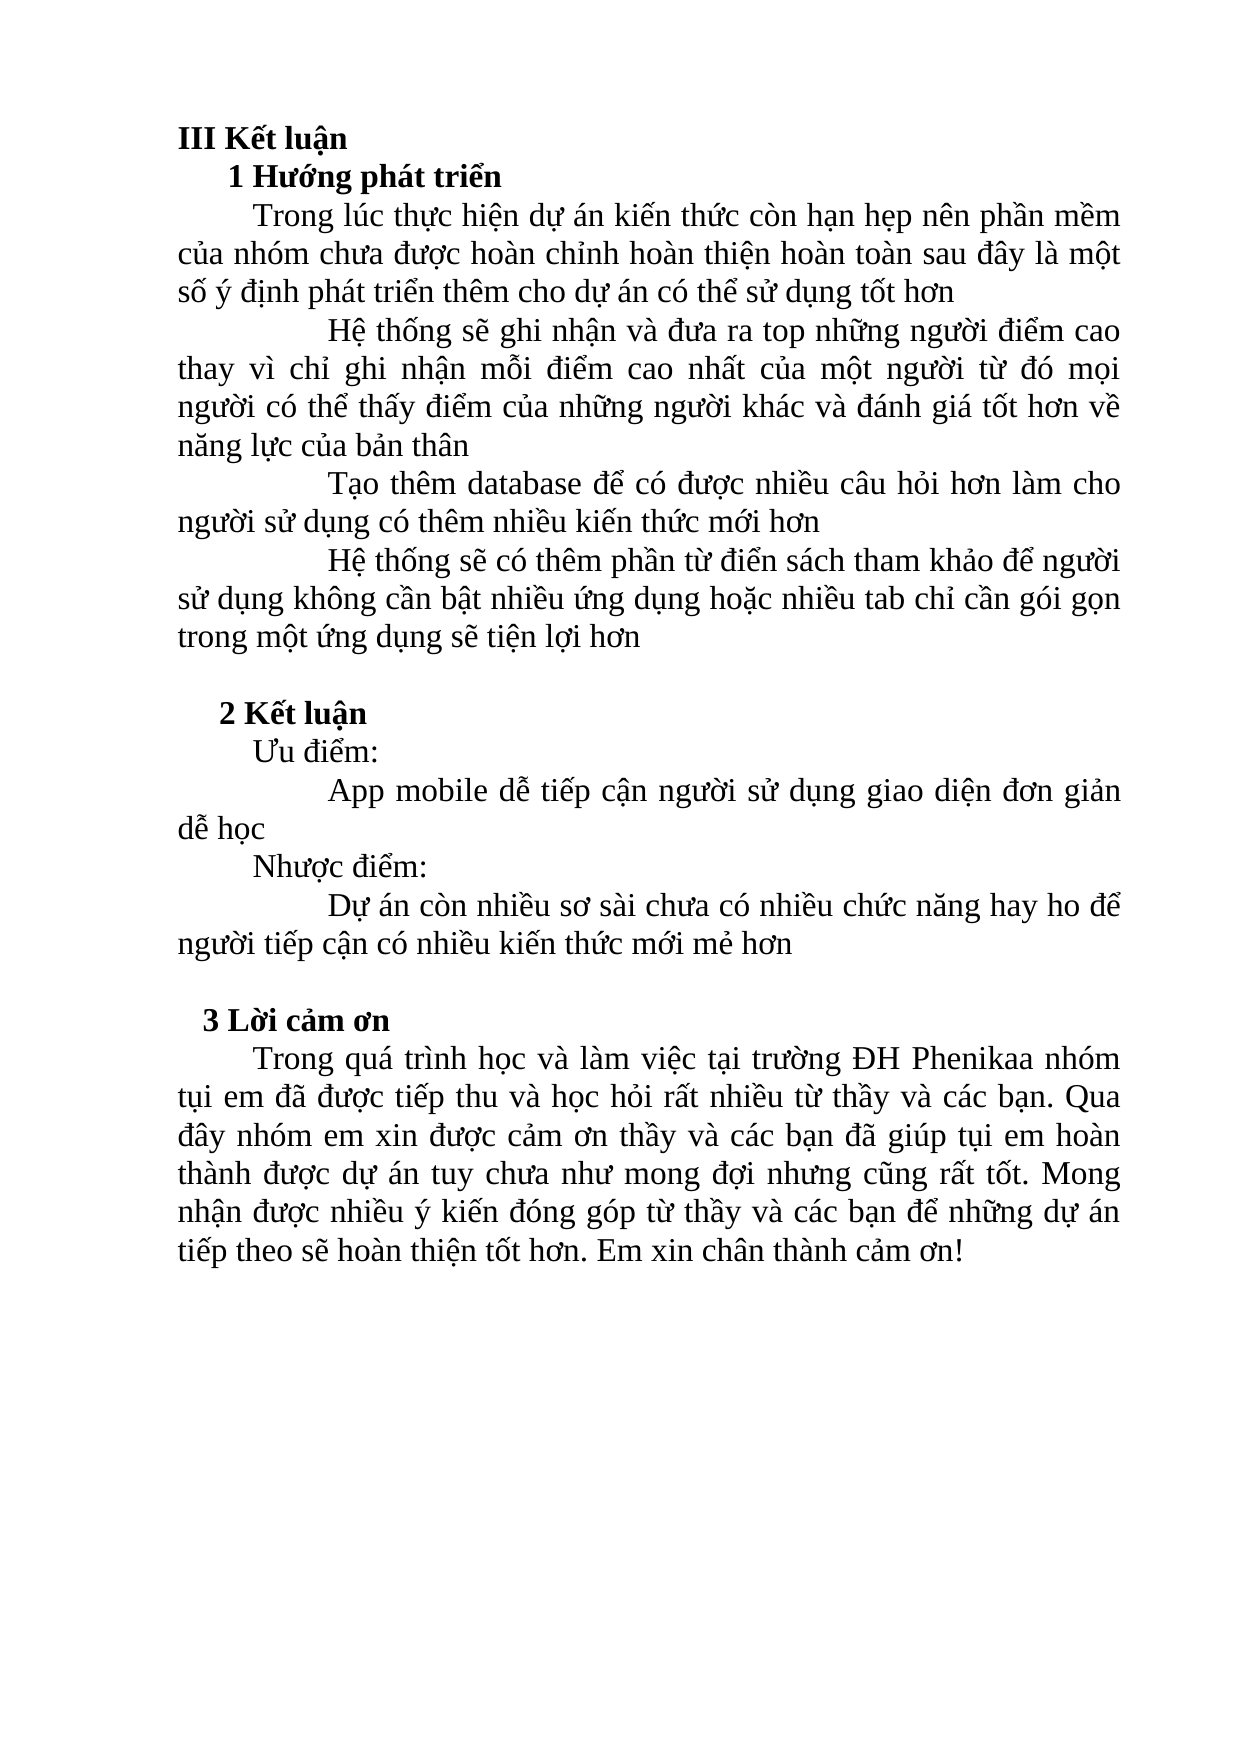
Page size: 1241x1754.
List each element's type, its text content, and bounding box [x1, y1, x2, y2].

text App mobile dễ tiếp cận người sử dụng giao diện đơn giản dễ học [177, 770, 1122, 846]
text Hệ thống sẽ ghi nhận và đưa ra top những người điểm cao thay vì chỉ ghi nhận mỗi điểm cao nhất của một người từ đó mọi người có thể thấy điểm của những người khác và đánh giá tốt hơn về năng lực của bản thân [177, 310, 1122, 463]
text 3 Lời cảm ơn [177, 1000, 1122, 1038]
text Dự án còn nhiều sơ sài chưa có nhiều chức năng hay ho để người tiếp cận có nhiều kiến thức mới mẻ hơn [177, 885, 1122, 961]
text Trong lúc thực hiện dự án kiến thức còn hạn hẹp nên phần mềm của nhóm chưa được hoàn chỉnh hoàn thiện hoàn toàn sau đây là một số ý định phát triển thêm cho dự án có thể sử dụng tốt hơn [177, 195, 1122, 310]
text Nhược điểm: [177, 846, 1122, 885]
text 2 Kết luận [177, 693, 1122, 731]
text Tạo thêm database để có được nhiều câu hỏi hơn làm cho người sử dụng có thêm nhiều kiến thức mới hơn [177, 463, 1122, 540]
text Hệ thống sẽ có thêm phần từ điển sách tham khảo để người sử dụng không cần bật nhiều ứng dụng hoặc nhiều tab chỉ cần gói gọn trong một ứng dụng sẽ tiện lợi hơn [177, 540, 1122, 655]
text Ưu điểm: [177, 731, 1122, 770]
text III Kết luận [177, 118, 1122, 156]
text 1 Hướng phát triển [177, 156, 1122, 195]
text Trong quá trình học và làm việc tại trường ĐH Phenikaa nhóm tụi em đã được tiếp thu và học hỏi rất nhiều từ thầy và các bạn. Qua đây nhóm em xin được cảm ơn thầy và các bạn đã giúp tụi em hoàn thành được dự án tuy chưa như mong đợi nhưng cũng rất tốt. Mong nhận được nhiều ý kiến đóng góp từ thầy và các bạn để những dự án tiếp theo sẽ hoàn thiện tốt hơn. Em xin chân thành cảm ơn! [177, 1038, 1122, 1268]
